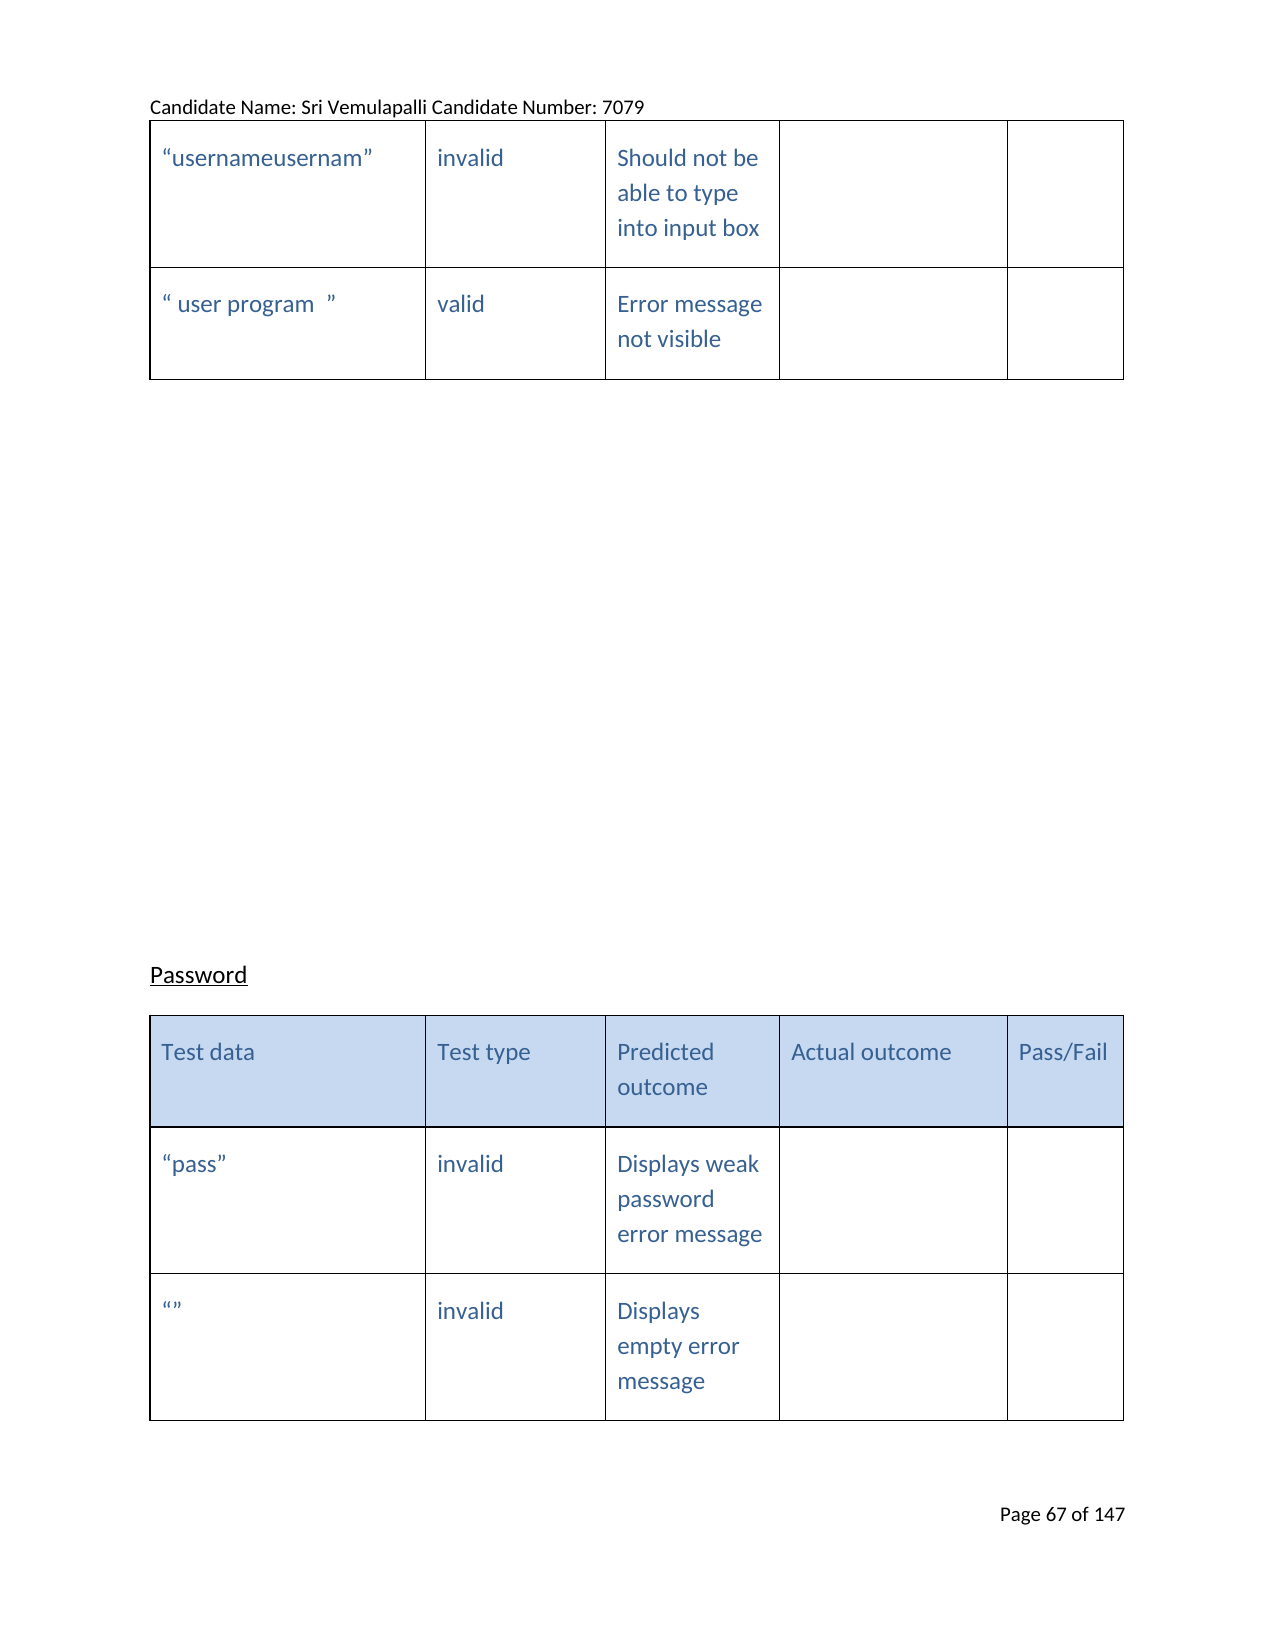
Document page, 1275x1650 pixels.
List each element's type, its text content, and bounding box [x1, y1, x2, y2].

table_cell “ user program ” [151, 268, 425, 378]
table_cell “pass” [151, 1128, 425, 1273]
table_cell invalid [426, 1274, 605, 1420]
table_cell [780, 268, 1007, 378]
table_header Actual outcome [780, 1016, 1007, 1126]
table_header Test data [151, 1016, 425, 1126]
table_cell [1008, 268, 1123, 378]
table_cell [780, 1128, 1007, 1273]
table_cell invalid [426, 121, 605, 267]
table_cell [1008, 1128, 1123, 1273]
text Password [150, 959, 1125, 989]
table_header Predicted outcome [606, 1016, 779, 1126]
table_cell [780, 1274, 1007, 1420]
table_cell [1008, 121, 1123, 267]
table_cell [780, 121, 1007, 267]
table_cell [1008, 1274, 1123, 1420]
table_cell “usernameusernam” [151, 121, 425, 267]
table_cell Should not be able to type into input box [606, 121, 779, 267]
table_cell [606, 1274, 779, 1420]
table_cell Displays weak password error message [606, 1128, 779, 1273]
table_cell valid [426, 268, 605, 378]
table_cell “” [151, 1274, 425, 1420]
table_cell invalid [426, 1128, 605, 1273]
table_header Test type [426, 1016, 605, 1126]
table_cell Error message not visible [606, 268, 779, 378]
table_header Pass/Fail [1008, 1016, 1123, 1126]
